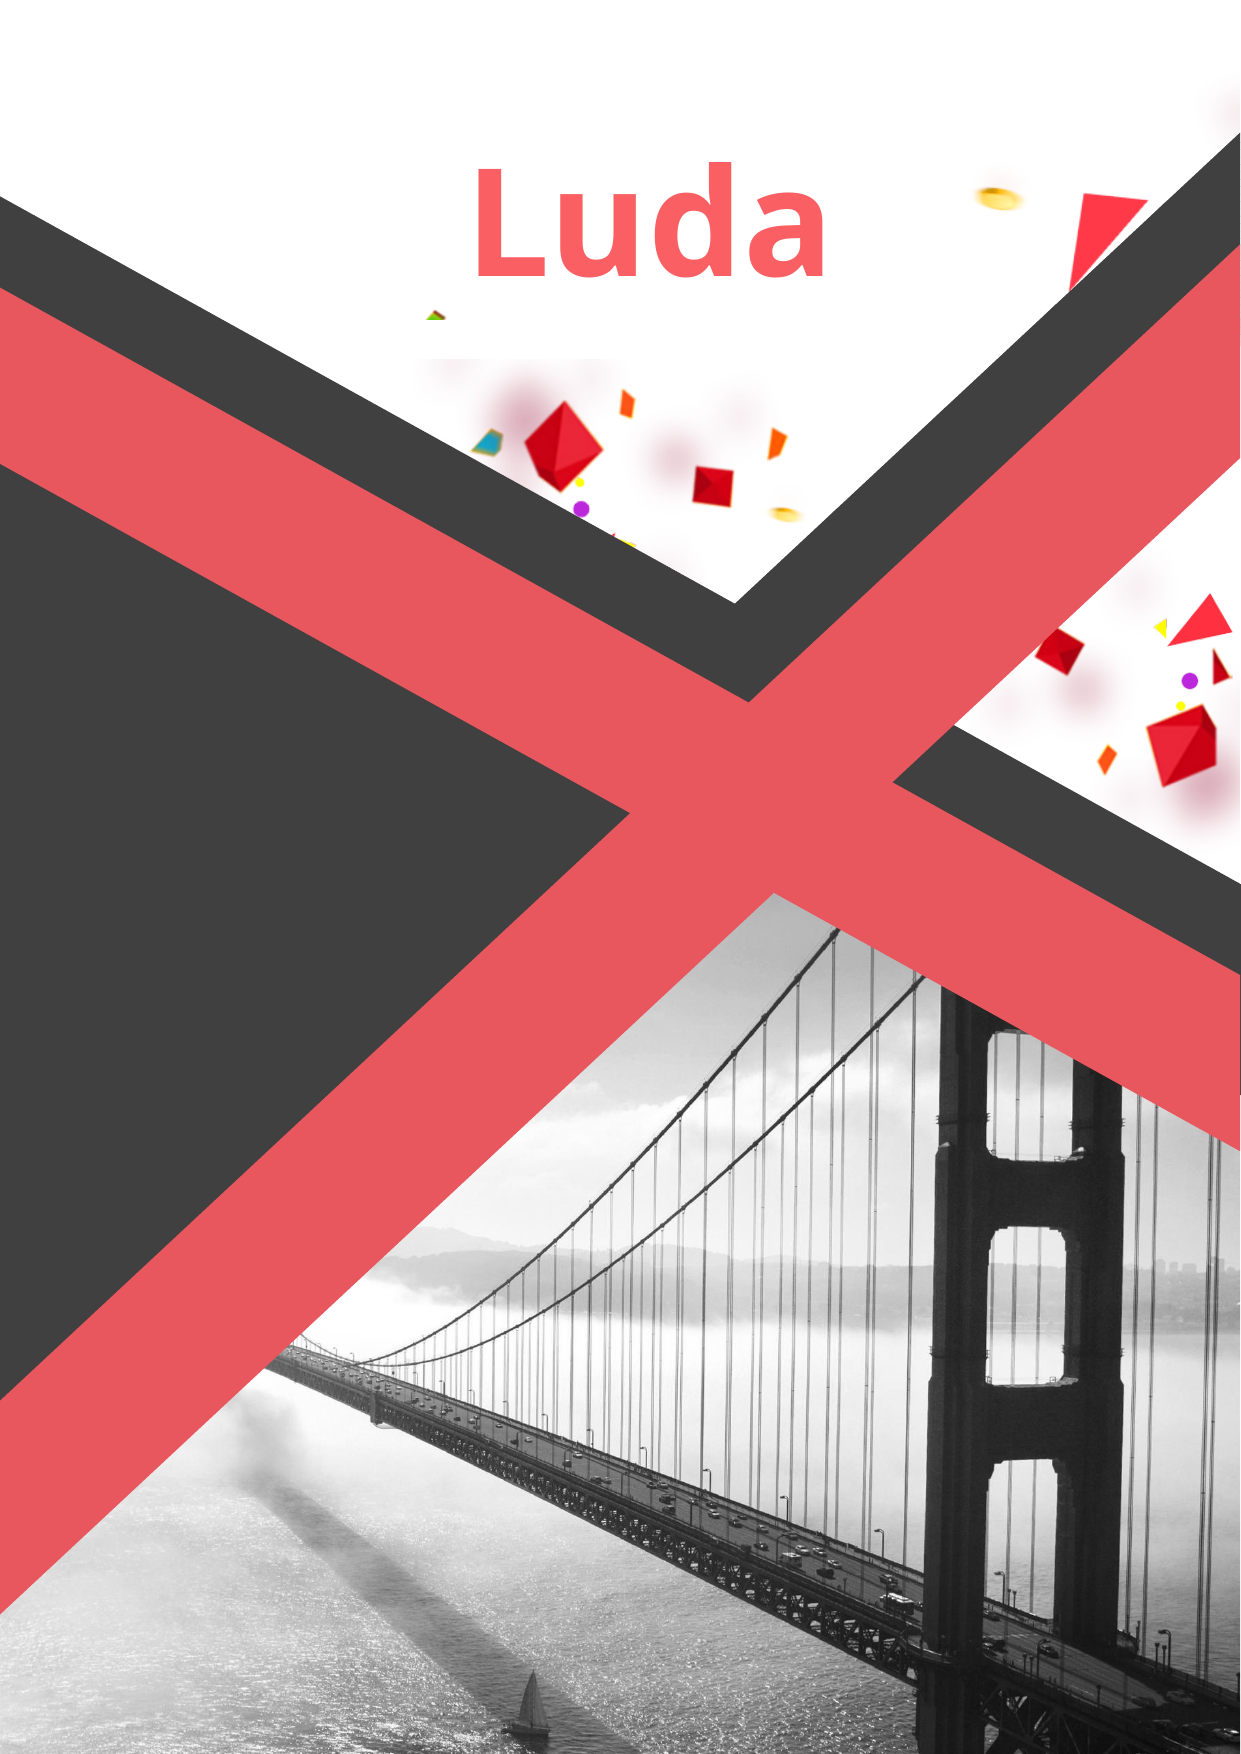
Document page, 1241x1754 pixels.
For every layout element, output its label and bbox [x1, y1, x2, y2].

picture [125, 0, 1241, 603]
picture [769, 894, 783, 899]
picture [955, 459, 1241, 883]
